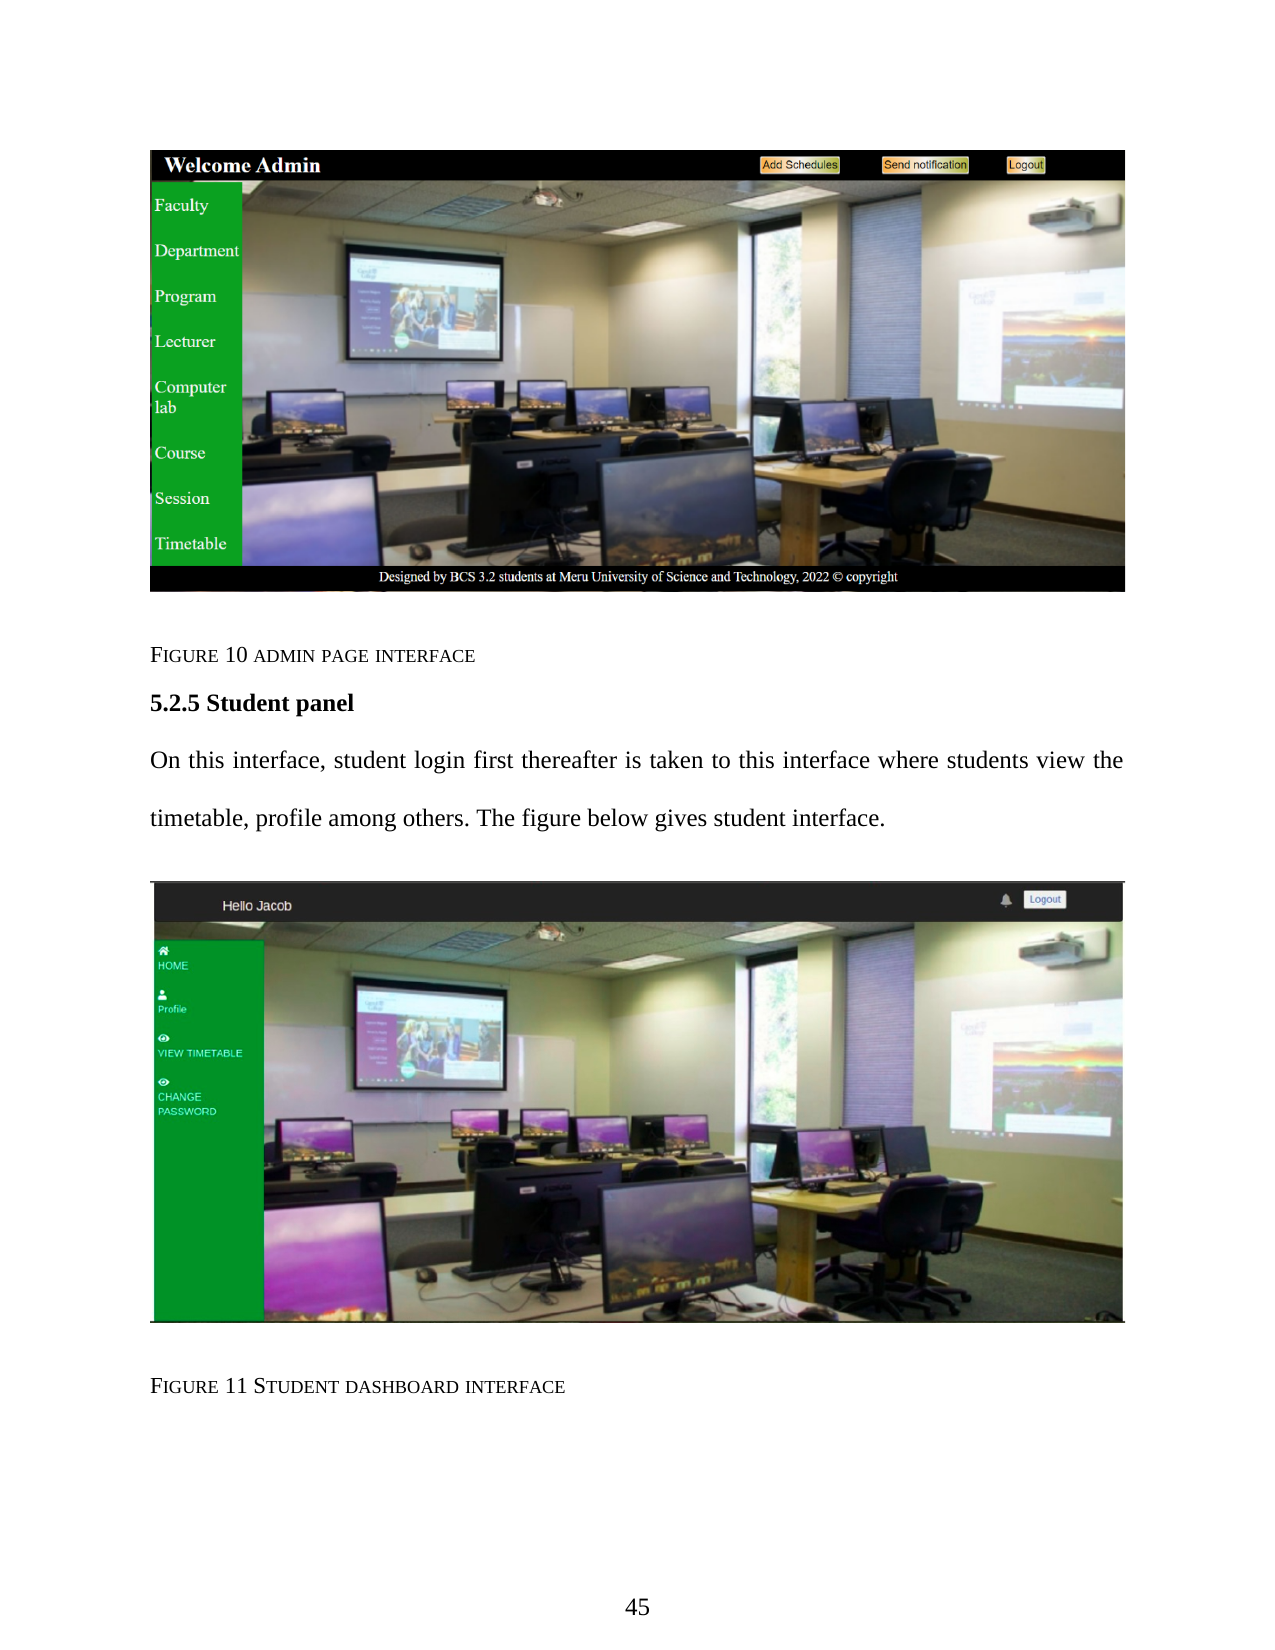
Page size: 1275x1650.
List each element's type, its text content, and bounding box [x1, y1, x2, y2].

subtitle 5.2.5 Student panel [150, 688, 1125, 717]
text On this interface, student login first thereafter is taken to this interface where students view the timetable, profile among others. The figure below gives student interface. [150, 746, 1125, 832]
picture [150, 881, 1125, 1323]
picture [150, 150, 1125, 592]
